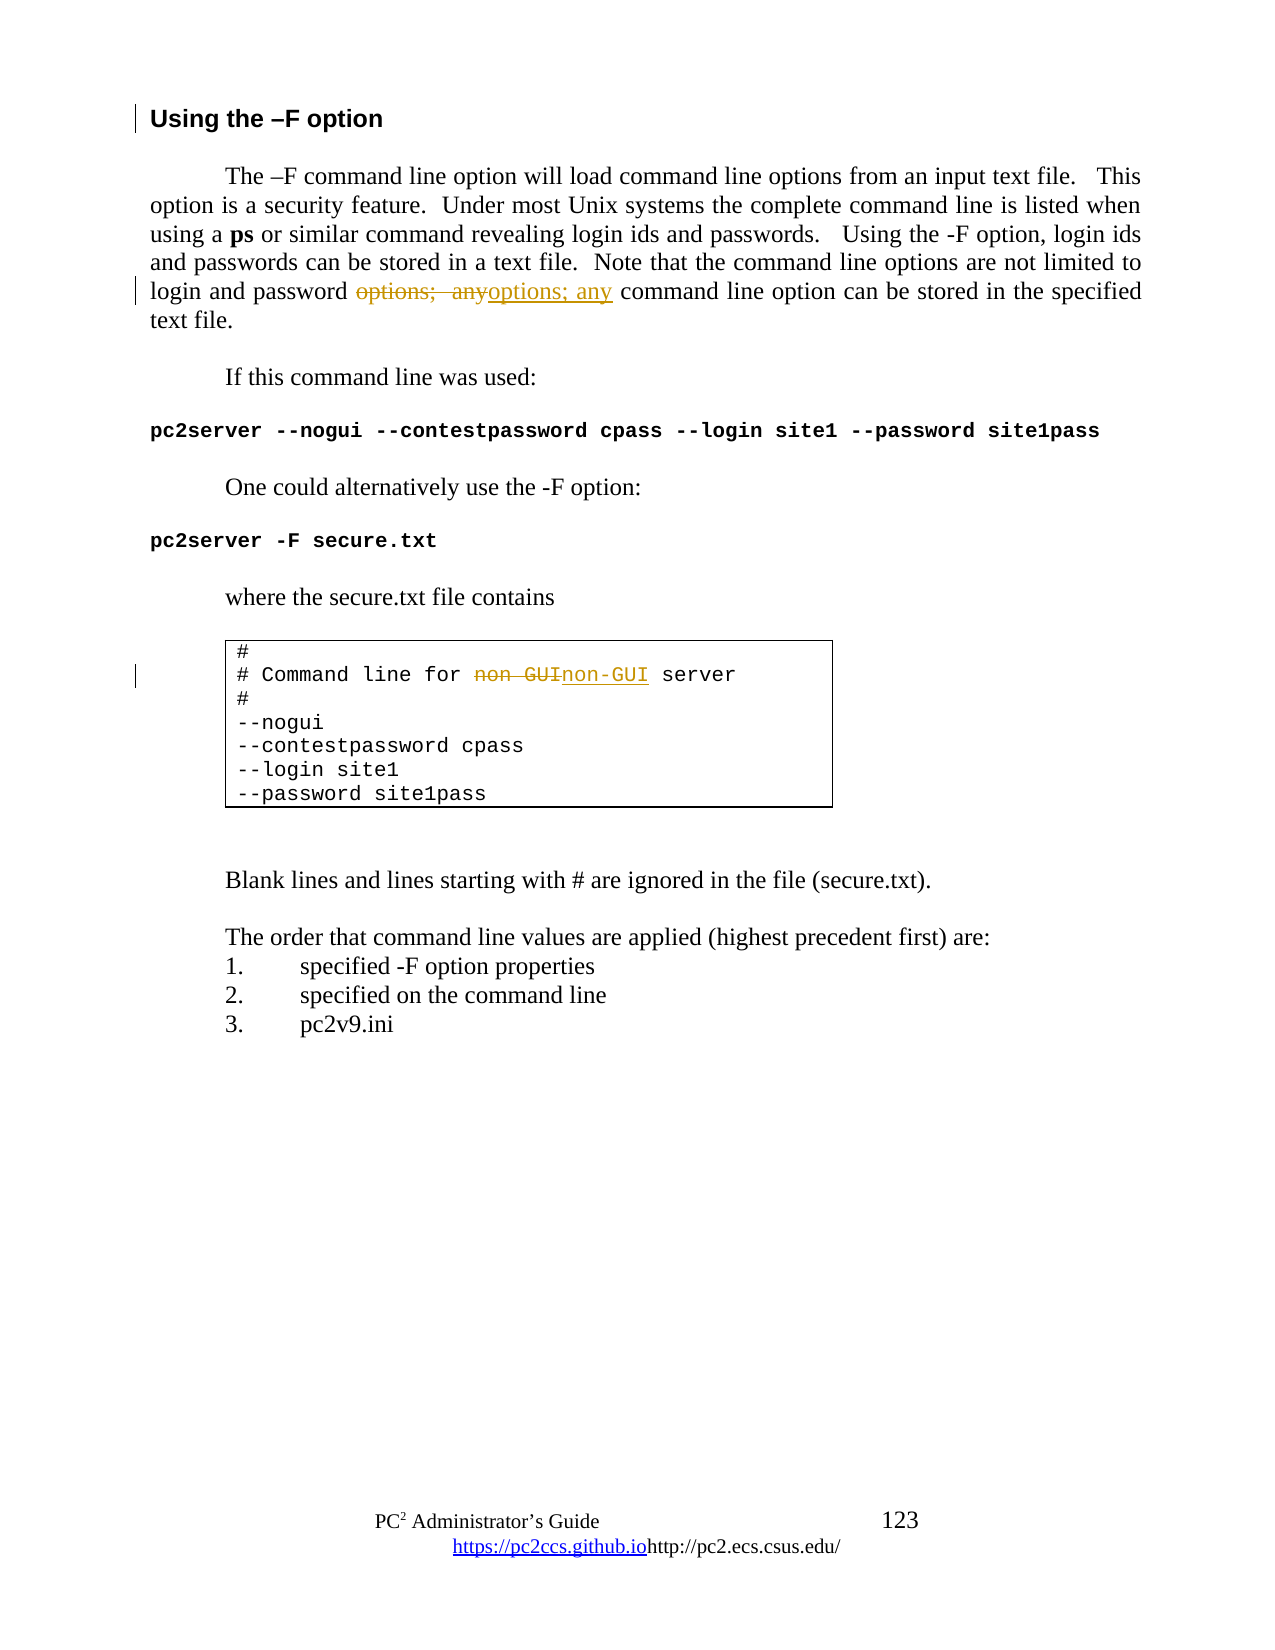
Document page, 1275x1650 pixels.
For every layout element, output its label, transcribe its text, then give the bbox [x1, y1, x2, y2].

text Blank lines and lines starting with # are ignored in the file (secure.txt). [150, 865, 1143, 894]
text One could alternatively use the -F option: [150, 472, 1143, 501]
list specified -F option properties [225, 951, 1143, 980]
table_header # # Command line for server # --nogui --contestpassword cpass --login site1 --password site1pass [226, 641, 832, 806]
list pc2v9.ini [225, 1009, 1143, 1037]
text The –F command line option will load command line options from an input text file. This option is a security feature. Under most Unix systems the complete command line is listed when using a ps or similar command revealing login ids and passwords. Using the -F option, login ids and passwords can be stored in a text file. Note that the command line options are not limited to login and password command line option can be stored in the specified text file. [150, 161, 1143, 334]
text where the secure.txt file contains [150, 582, 1143, 611]
text If this command line was used: [150, 362, 1143, 391]
text Using the –F option [150, 104, 1143, 132]
text pc2server --nogui --contestpassword cpass --login site1 --password site1pass [150, 420, 1143, 444]
text pc2server -F secure.txt [150, 530, 1143, 553]
list specified on the command line [225, 980, 1143, 1009]
text The order that command line values are applied (highest precedent first) are: [150, 922, 1143, 951]
